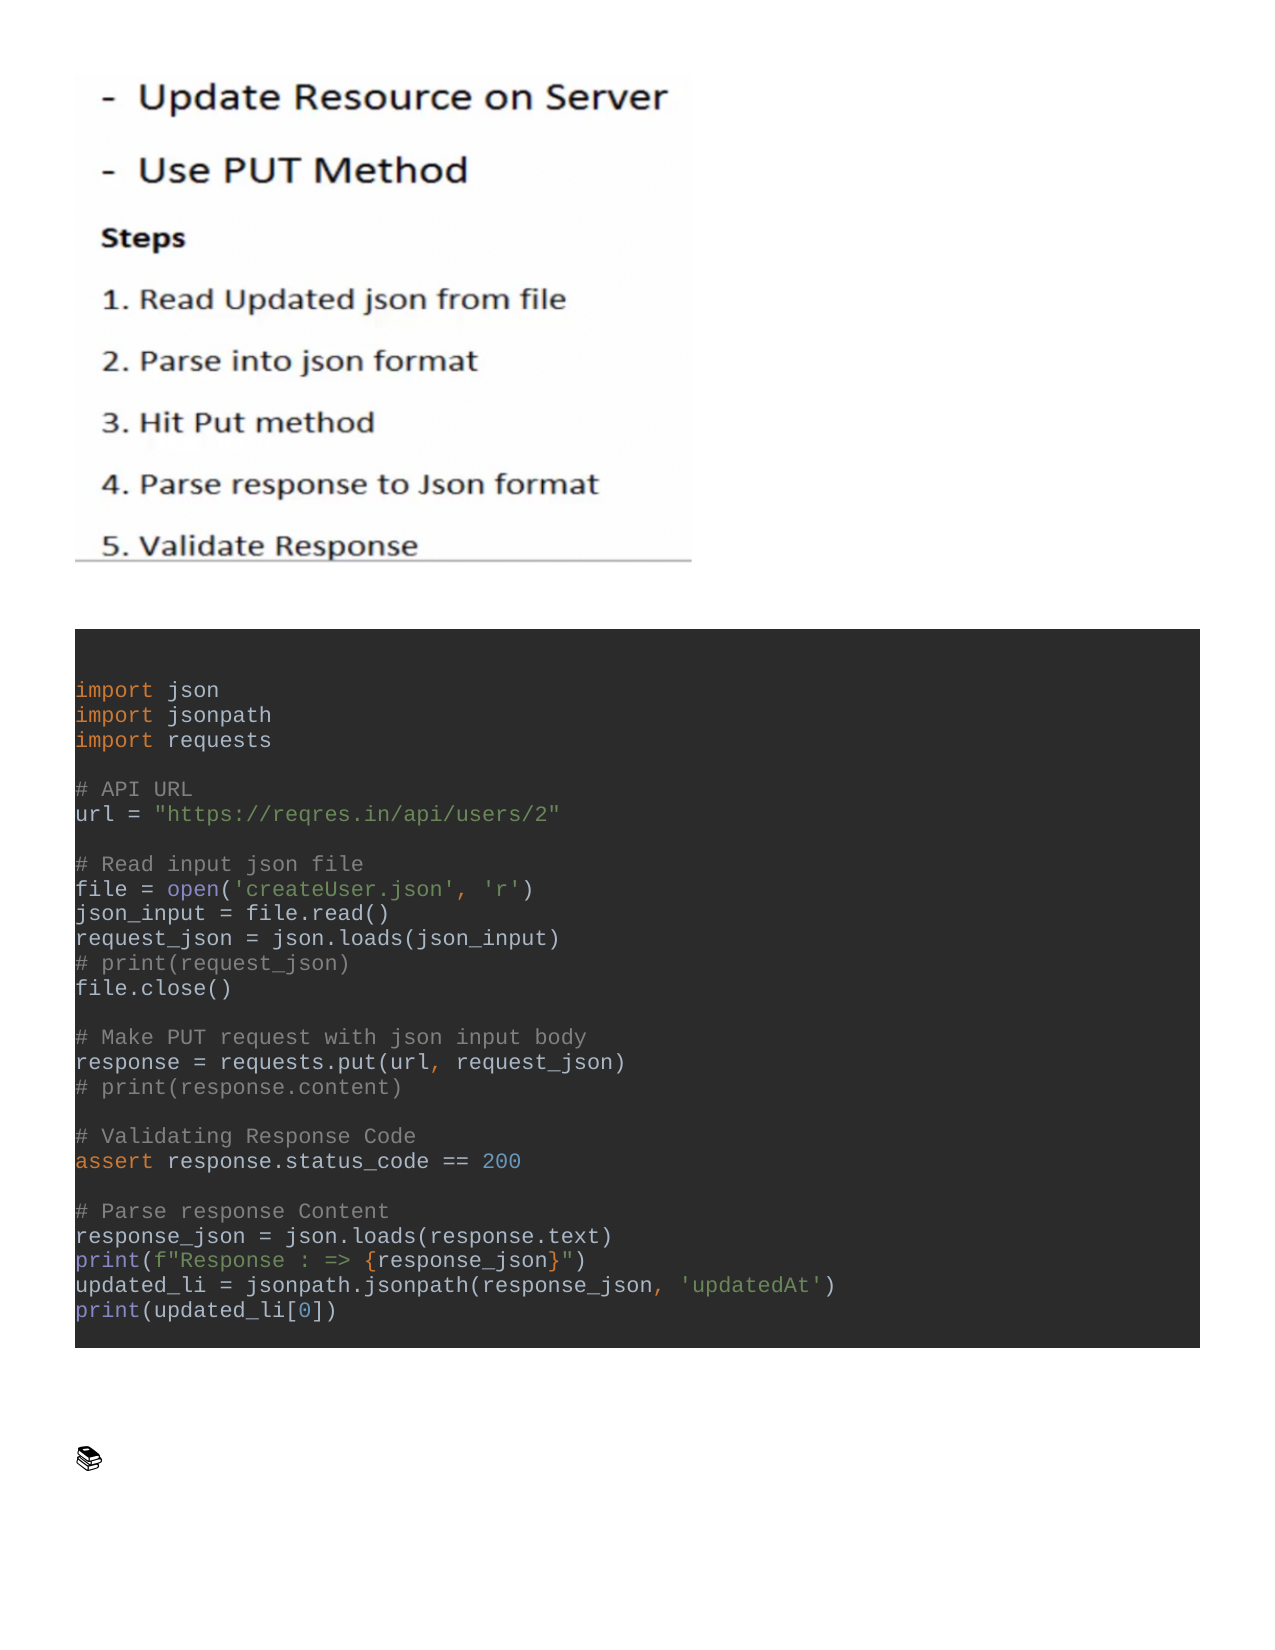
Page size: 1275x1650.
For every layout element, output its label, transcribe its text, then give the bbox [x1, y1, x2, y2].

text 📚 [75, 1440, 1200, 1477]
picture [75, 75, 692, 563]
text import json import jsonpath import requests # API URL url = "https://reqres.in/api/users/2" # Read input json file file = open('createUser.json', 'r') json_input = file.read() request_json = json.loads(json_input) # print(request_json) file.close() # Make PUT request with json input body response = requests.put(url, request_json) # print(response.content) # Validating Response Code assert response.status_code == 200 # Parse response Content response_json = json.loads(response.text) print(f"Response : => {response_json}") updated_li = jsonpath.jsonpath(response_json, 'updatedAt') print(updated_li[0]) [75, 679, 1200, 1348]
